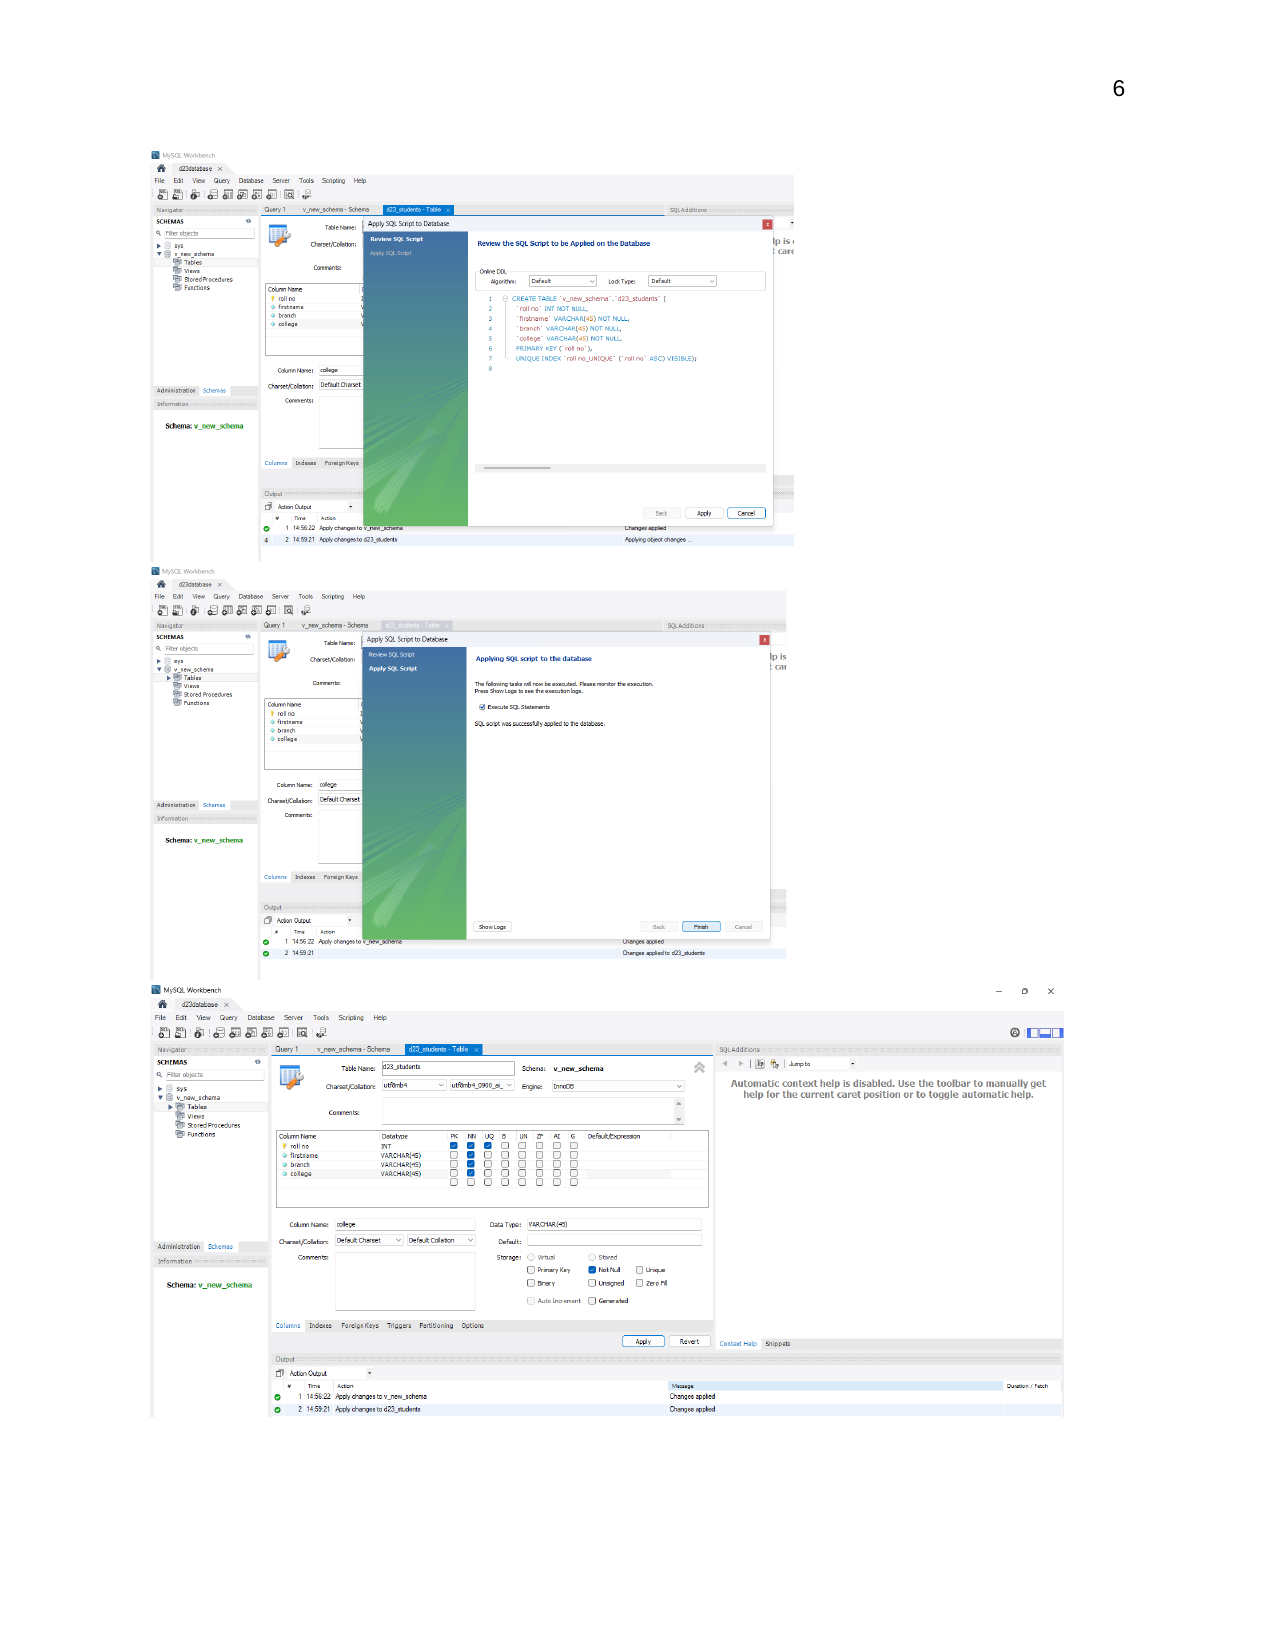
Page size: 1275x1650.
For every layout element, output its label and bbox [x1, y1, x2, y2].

picture [150, 150, 794, 562]
picture [150, 983, 1064, 1417]
picture [150, 565, 787, 980]
